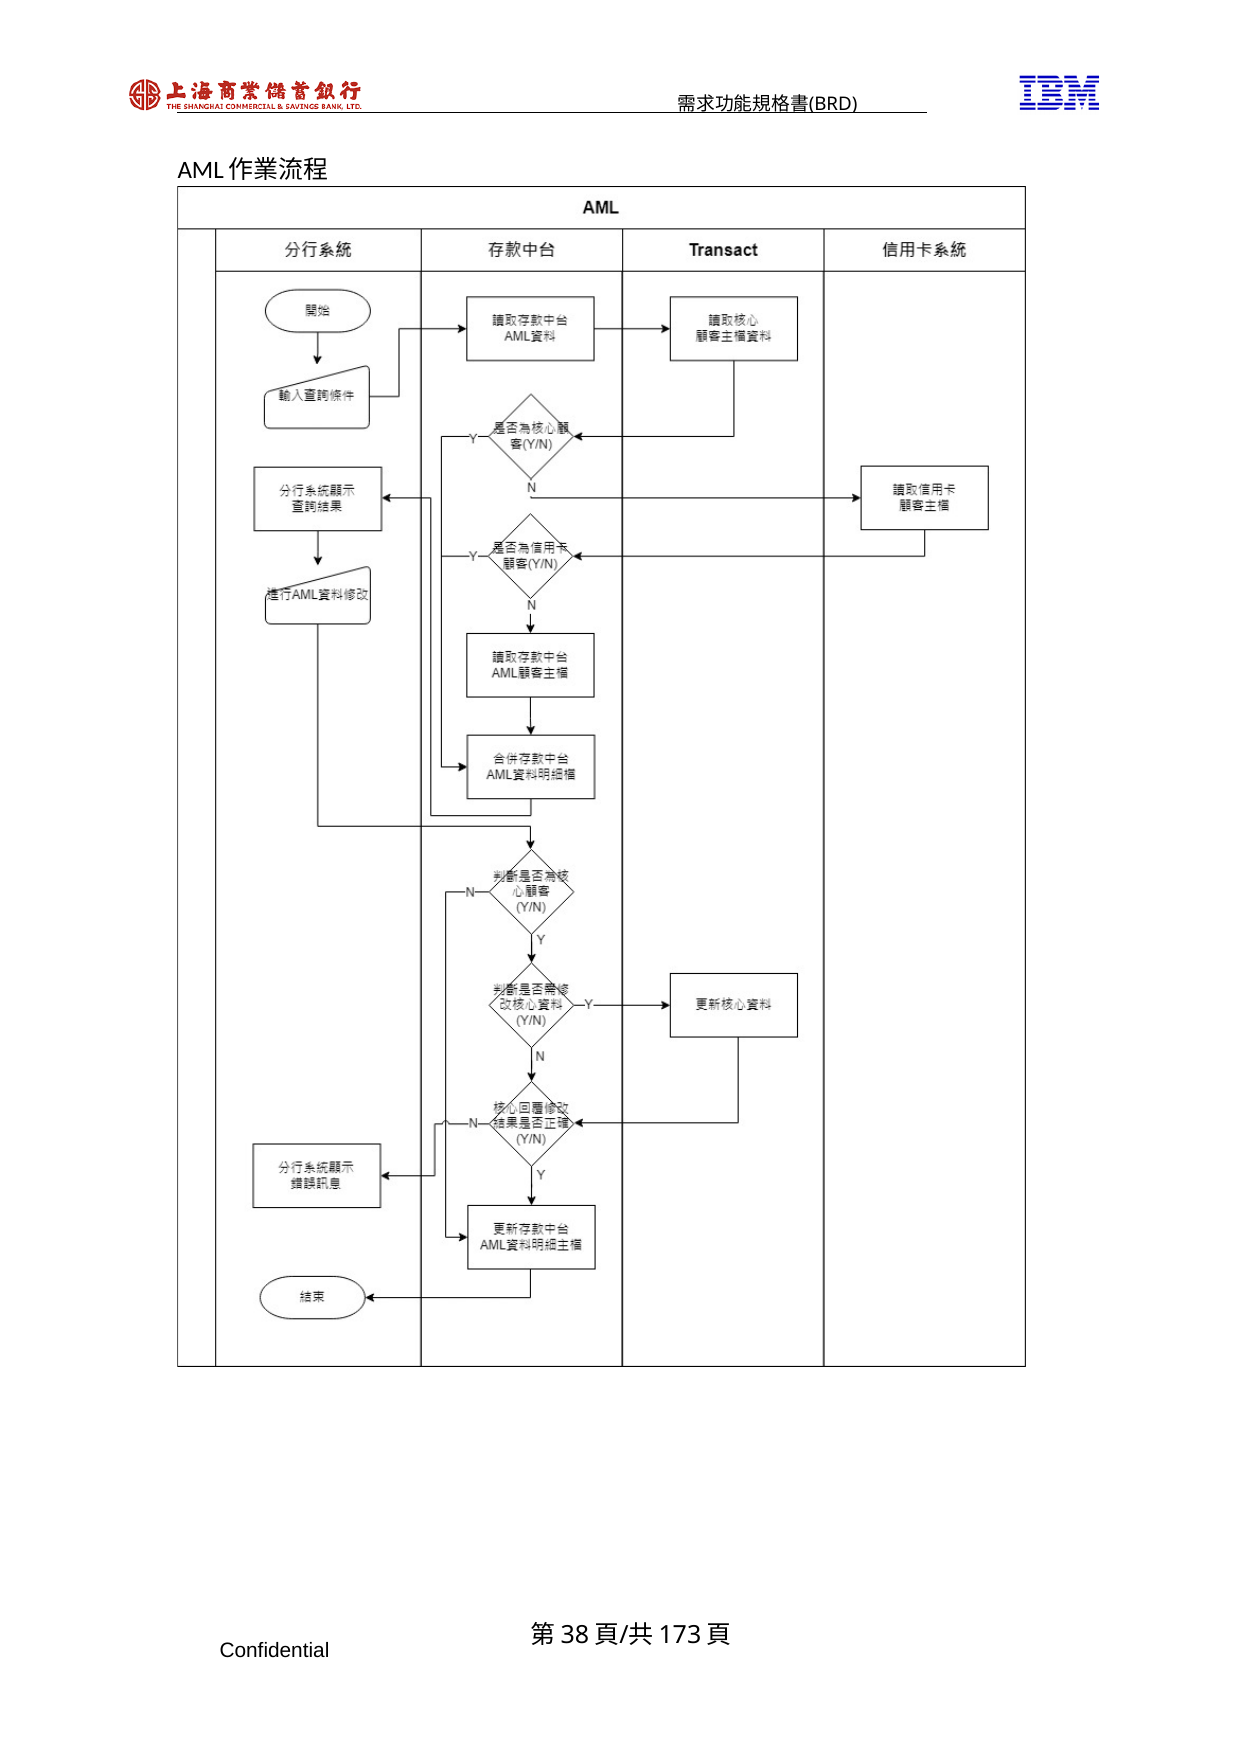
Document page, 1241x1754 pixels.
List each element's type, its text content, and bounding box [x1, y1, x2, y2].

text AML作業流程 [177, 150, 1122, 186]
picture [177, 186, 1027, 1367]
picture [122, 77, 369, 113]
